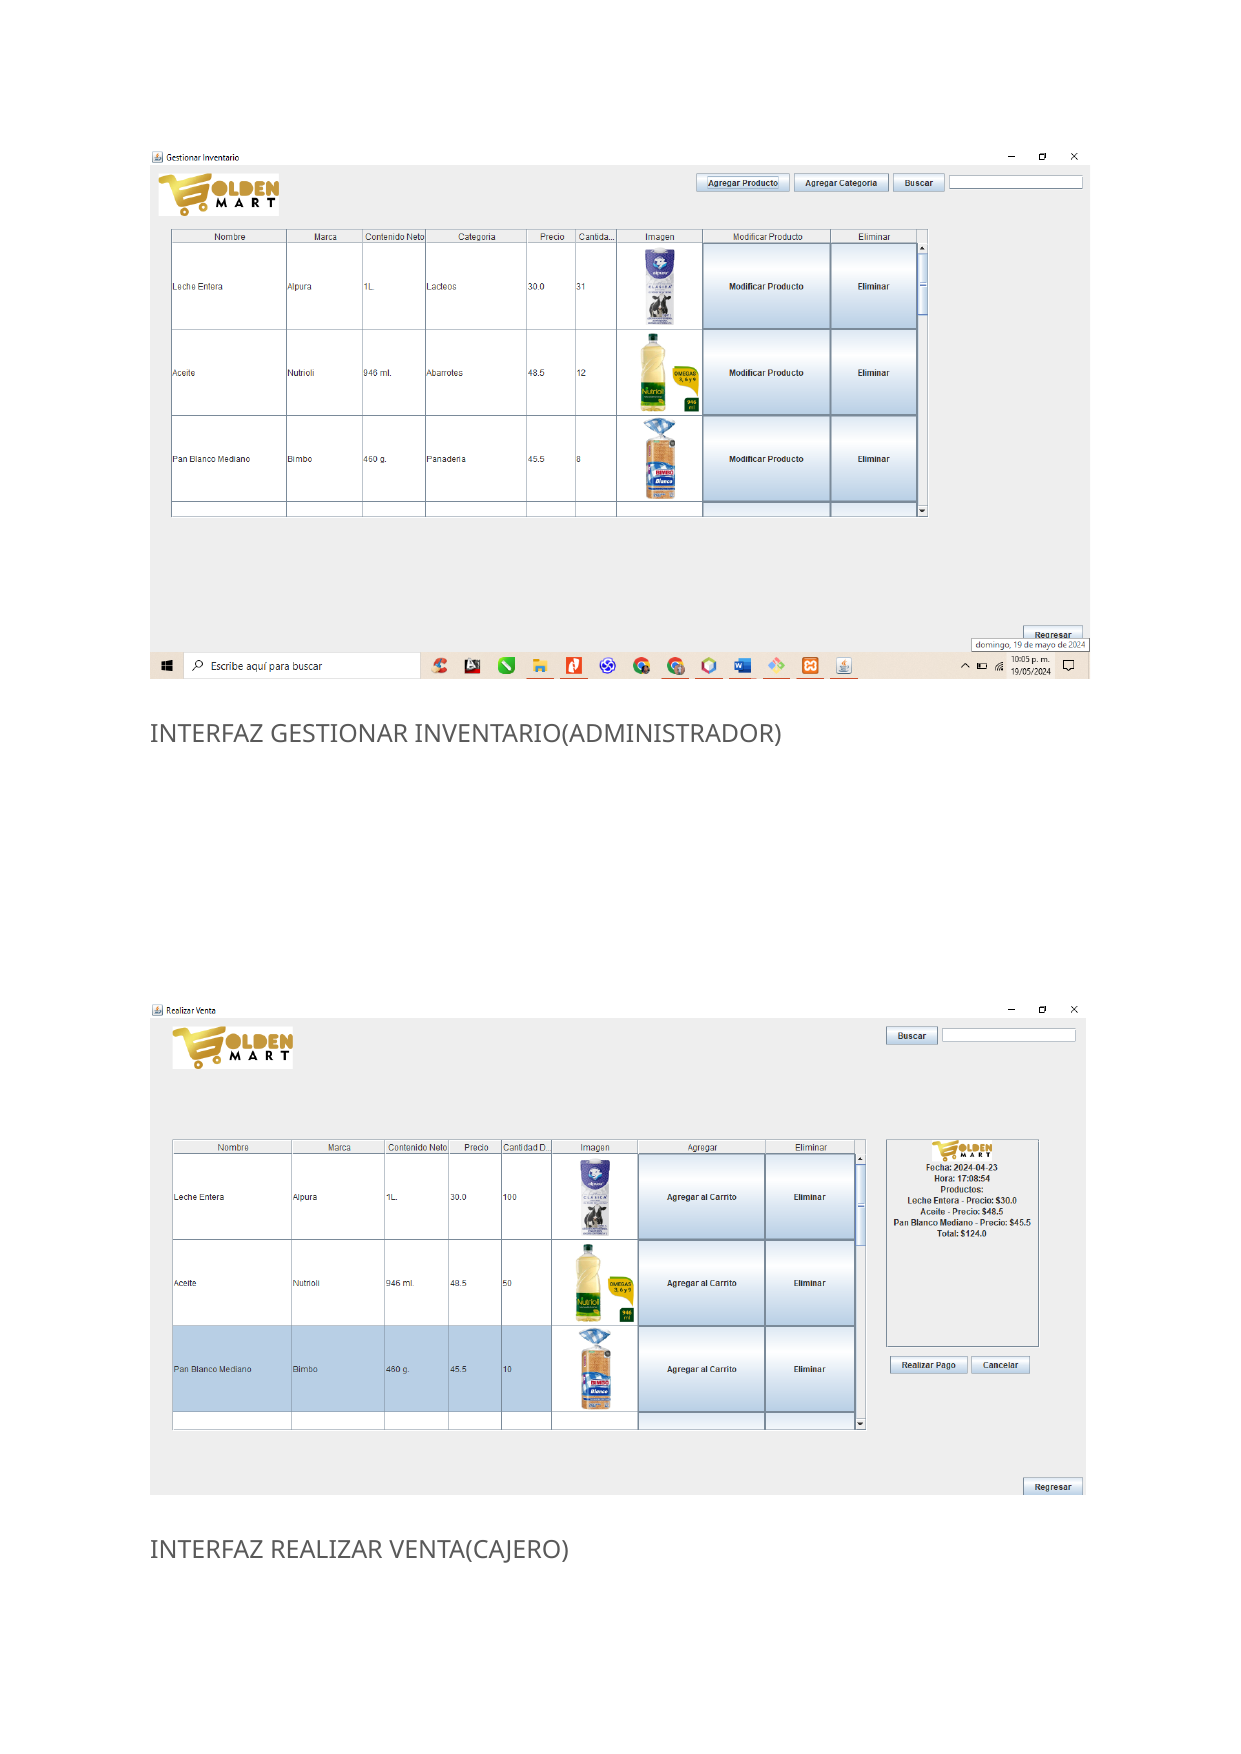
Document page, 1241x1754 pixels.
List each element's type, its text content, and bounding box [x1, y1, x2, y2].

picture [150, 1002, 1086, 1495]
text INTERFAZ GESTIONAR INVENTARIO(ADMINISTRADOR) [150, 716, 1015, 750]
text INTERFAZ REALIZAR VENTA(CAJERO) [150, 1532, 1015, 1566]
picture [150, 150, 1091, 679]
